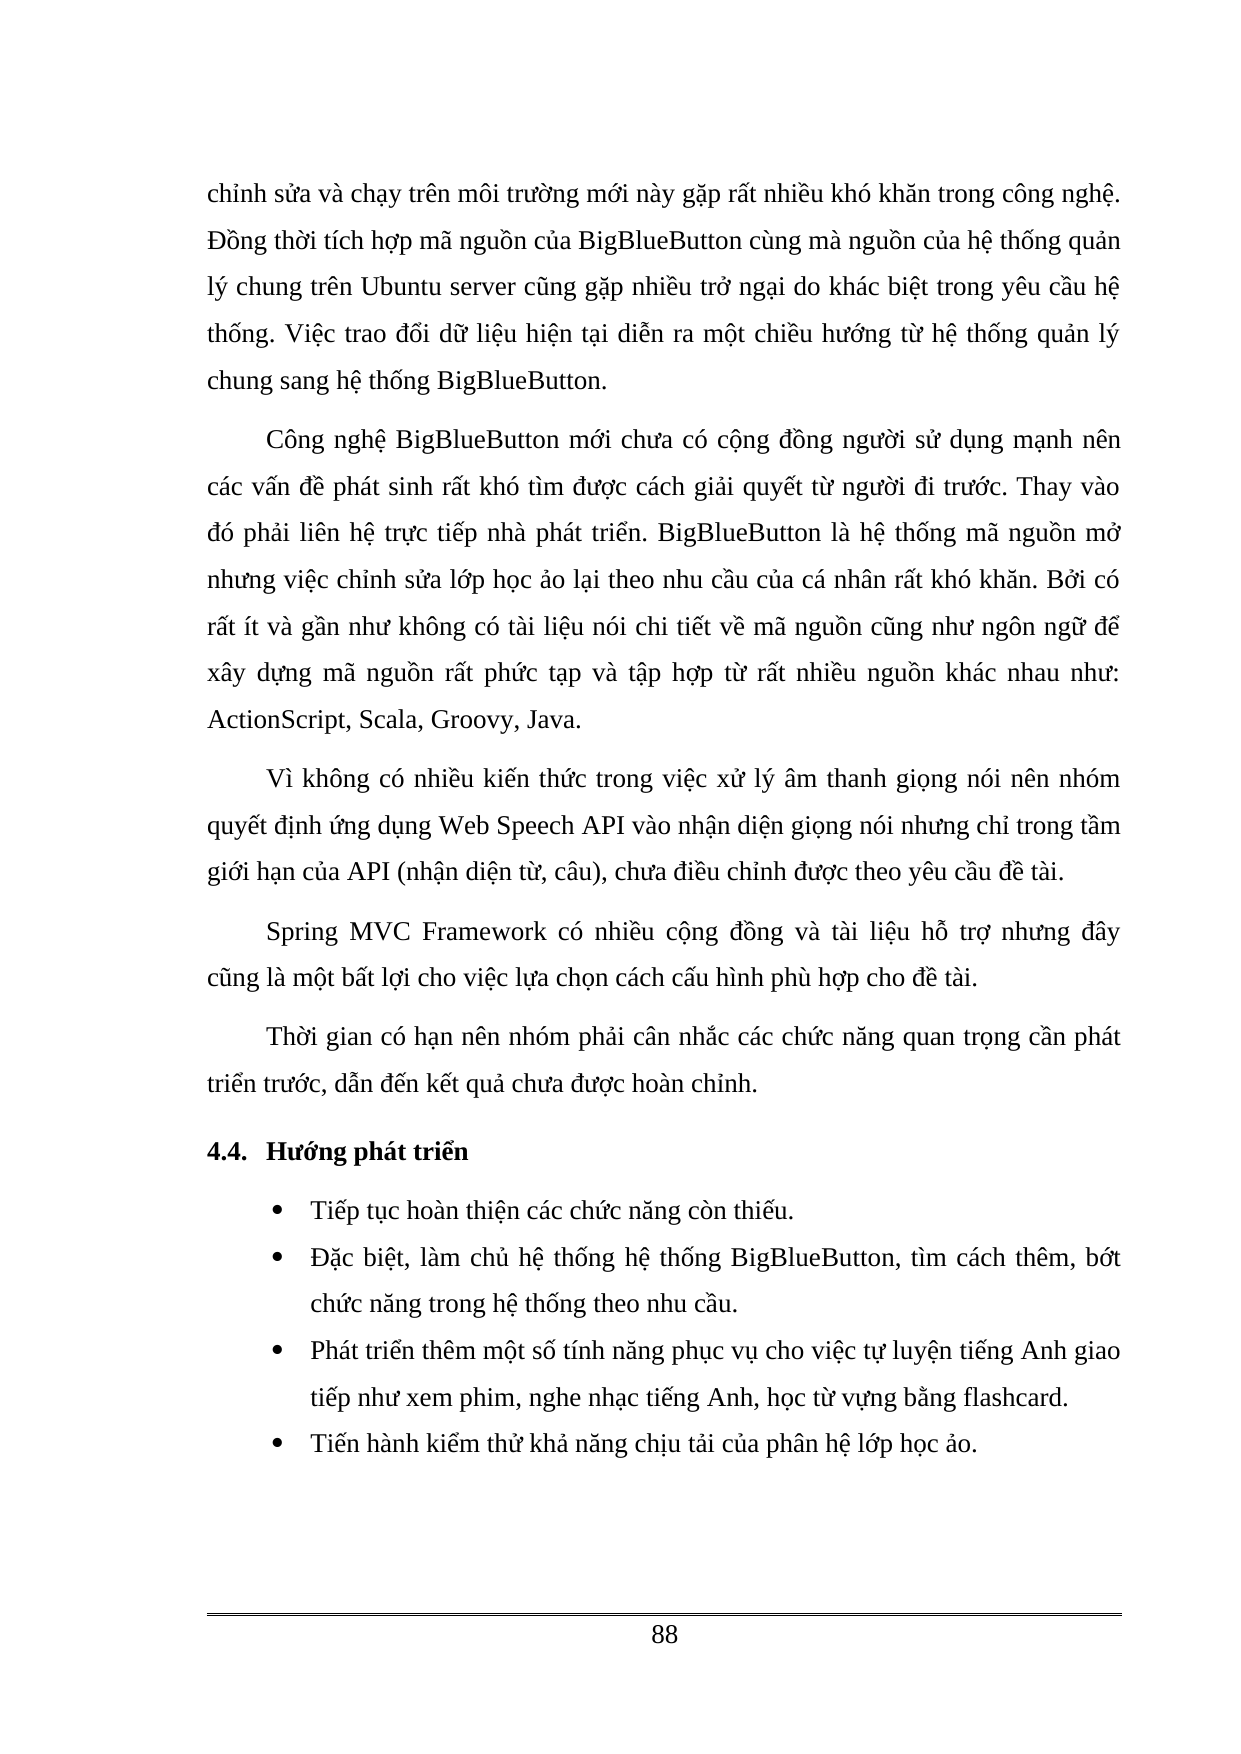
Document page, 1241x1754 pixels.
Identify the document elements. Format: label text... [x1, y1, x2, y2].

list Phát triển thêm một số tính năng phục vụ cho việc tự luyện tiếng Anh giao tiếp như xem phim, nghe nhạc tiếng Anh, học từ vựng bằng flashcard. [273, 1334, 1122, 1412]
text Công nghệ BigBlueButton mới chưa có cộng đồng người sử dụng mạnh nên các vấn đề phát sinh rất khó tìm được cách giải quyết từ người đi trước. Thay vào đó phải liên hệ trực tiếp nhà phát triển. BigBlueButton là hệ thống mã nguồn mở nhưng việc chỉnh sửa lớp học ảo lại theo nhu cầu của cá nhân rất khó khăn. Bởi có rất ít và gần như không có tài liệu nói chi tiết về mã nguồn cũng như ngôn ngữ để xây dựng mã nguồn rất phức tạp và tập hợp từ rất nhiều nguồn khác nhau như: ActionScript, Scala, Groovy, Java. [207, 423, 1122, 734]
subtitle Hướng phát triển [207, 1135, 1122, 1166]
list Tiến hành kiểm thử khả năng chịu tải của phân hệ lớp học ảo. [273, 1428, 1122, 1459]
list Tiếp tục hoàn thiện các chức năng còn thiếu. [273, 1194, 1122, 1225]
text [207, 177, 1122, 395]
text Spring MVC Framework có nhiều cộng đồng và tài liệu hỗ trợ nhưng đây cũng là một bất lợi cho việc lựa chọn cách cấu hình phù hợp cho đề tài. [207, 915, 1122, 992]
text Thời gian có hạn nên nhóm phải cân nhắc các chức năng quan trọng cần phát triển trước, dẫn đến kết quả chưa được hoàn chỉnh. [207, 1021, 1122, 1098]
text Vì không có nhiều kiến thức trong việc xử lý âm thanh giọng nói nên nhóm quyết định ứng dụng Web Speech API vào nhận diện giọng nói nhưng chỉ trong tầm giới hạn của API (nhận diện từ, câu), chưa điều chỉnh được theo yêu cầu đề tài. [207, 762, 1122, 887]
list Đặc biệt, làm chủ hệ thống hệ thống BigBlueButton, tìm cách thêm, bớt chức năng trong hệ thống theo nhu cầu. [273, 1241, 1122, 1319]
